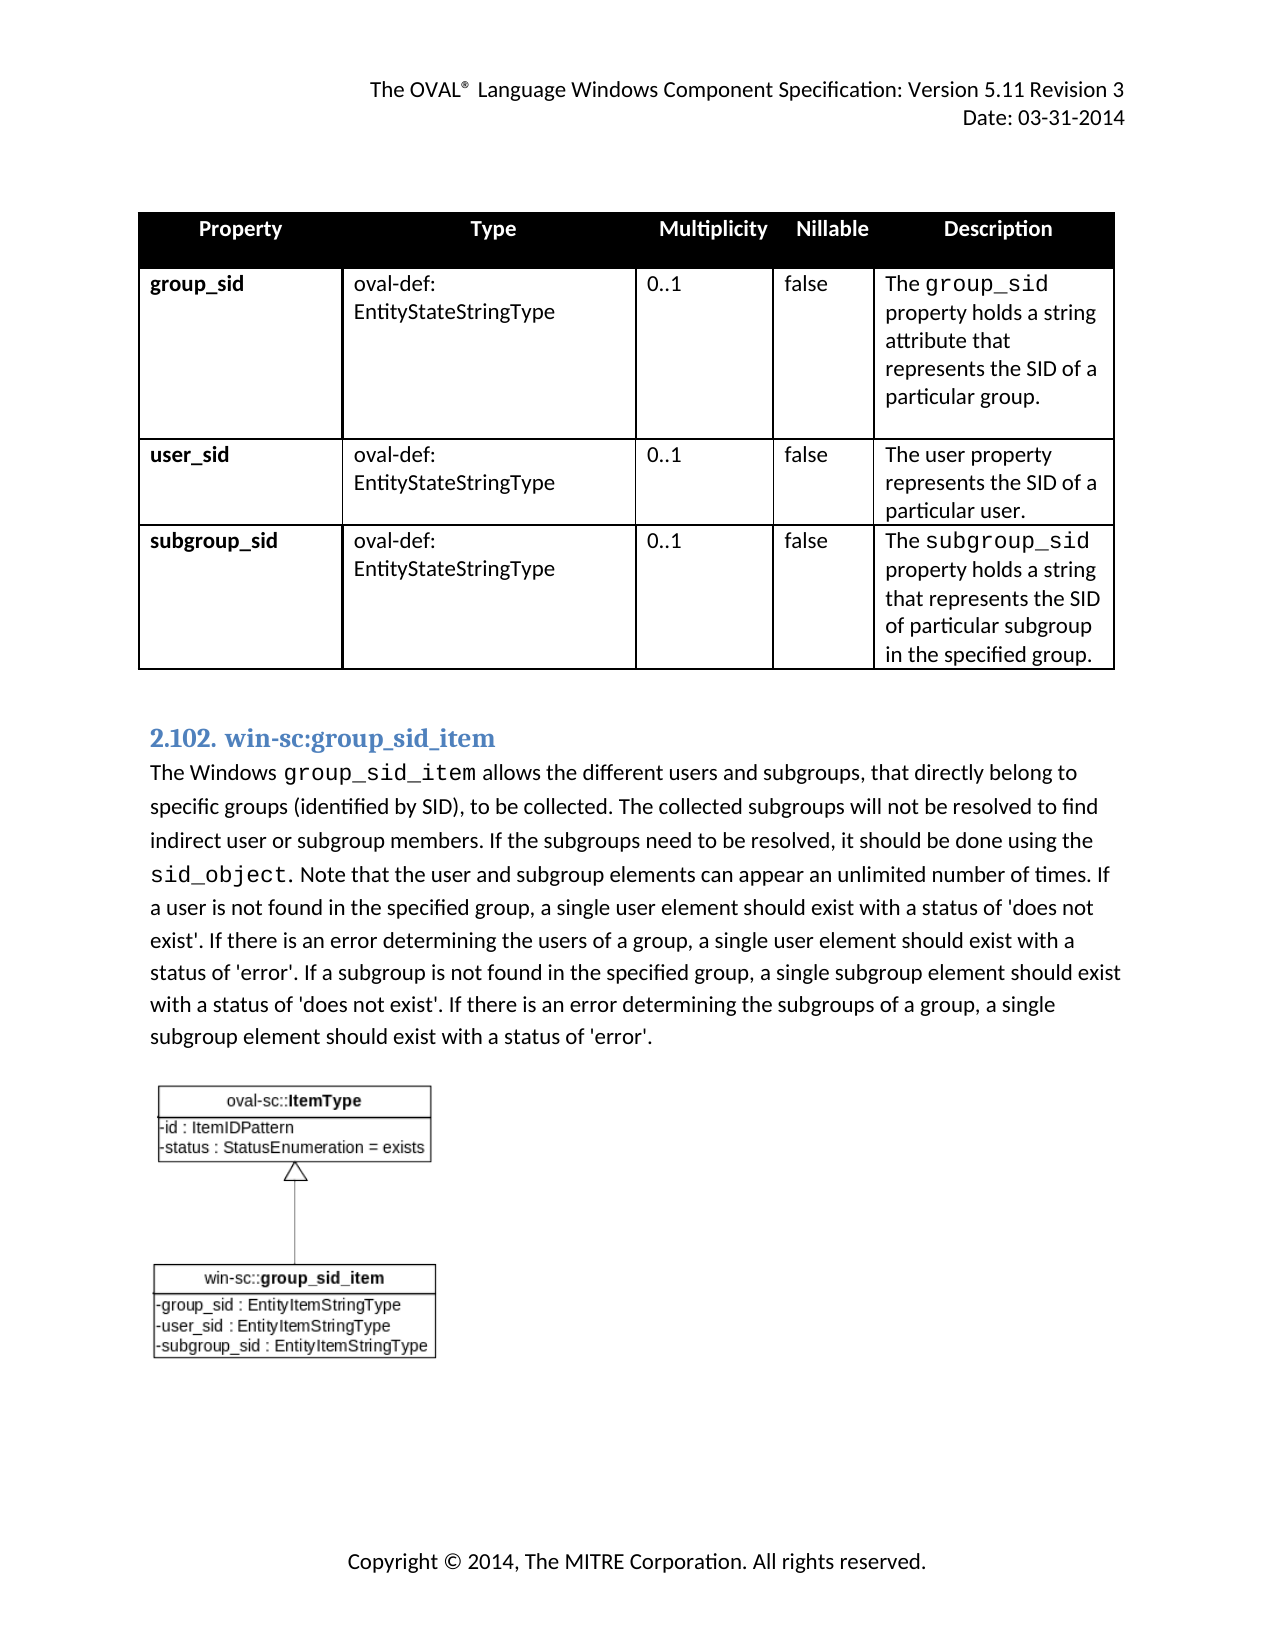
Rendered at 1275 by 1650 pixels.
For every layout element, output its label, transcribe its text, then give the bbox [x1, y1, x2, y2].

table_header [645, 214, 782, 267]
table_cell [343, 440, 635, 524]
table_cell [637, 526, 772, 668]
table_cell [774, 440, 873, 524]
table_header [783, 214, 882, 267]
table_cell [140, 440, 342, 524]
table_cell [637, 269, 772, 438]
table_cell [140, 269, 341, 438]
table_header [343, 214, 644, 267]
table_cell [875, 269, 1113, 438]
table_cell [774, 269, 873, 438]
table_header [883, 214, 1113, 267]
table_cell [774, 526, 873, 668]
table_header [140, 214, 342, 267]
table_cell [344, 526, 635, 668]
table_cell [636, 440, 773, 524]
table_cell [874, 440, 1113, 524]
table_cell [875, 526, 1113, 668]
subtitle win-sc:group_sid_item [150, 723, 1125, 754]
text The Windows group_sid_item allows the different users and subgroups, that directly belong to specific groups (identified by SID), to be collected. The collected subgroups will not be resolved to find indirect user or subgroup members. If the subgroups need to be resolved, it should be done using the sid_object. Note that the user and subgroup elements can appear an unlimited number of times. If a user is not found in the specified group, a single user element should exist with a status of 'does not exist'. If there is an error determining the users of a group, a single user element should exist with a status of 'error'. If a subgroup is not found in the specified group, a single subgroup element should exist with a status of 'does not exist'. If there is an error determining the subgroups of a group, a single subgroup element should exist with a status of 'error'. [150, 758, 1125, 1050]
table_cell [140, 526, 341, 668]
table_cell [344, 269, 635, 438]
